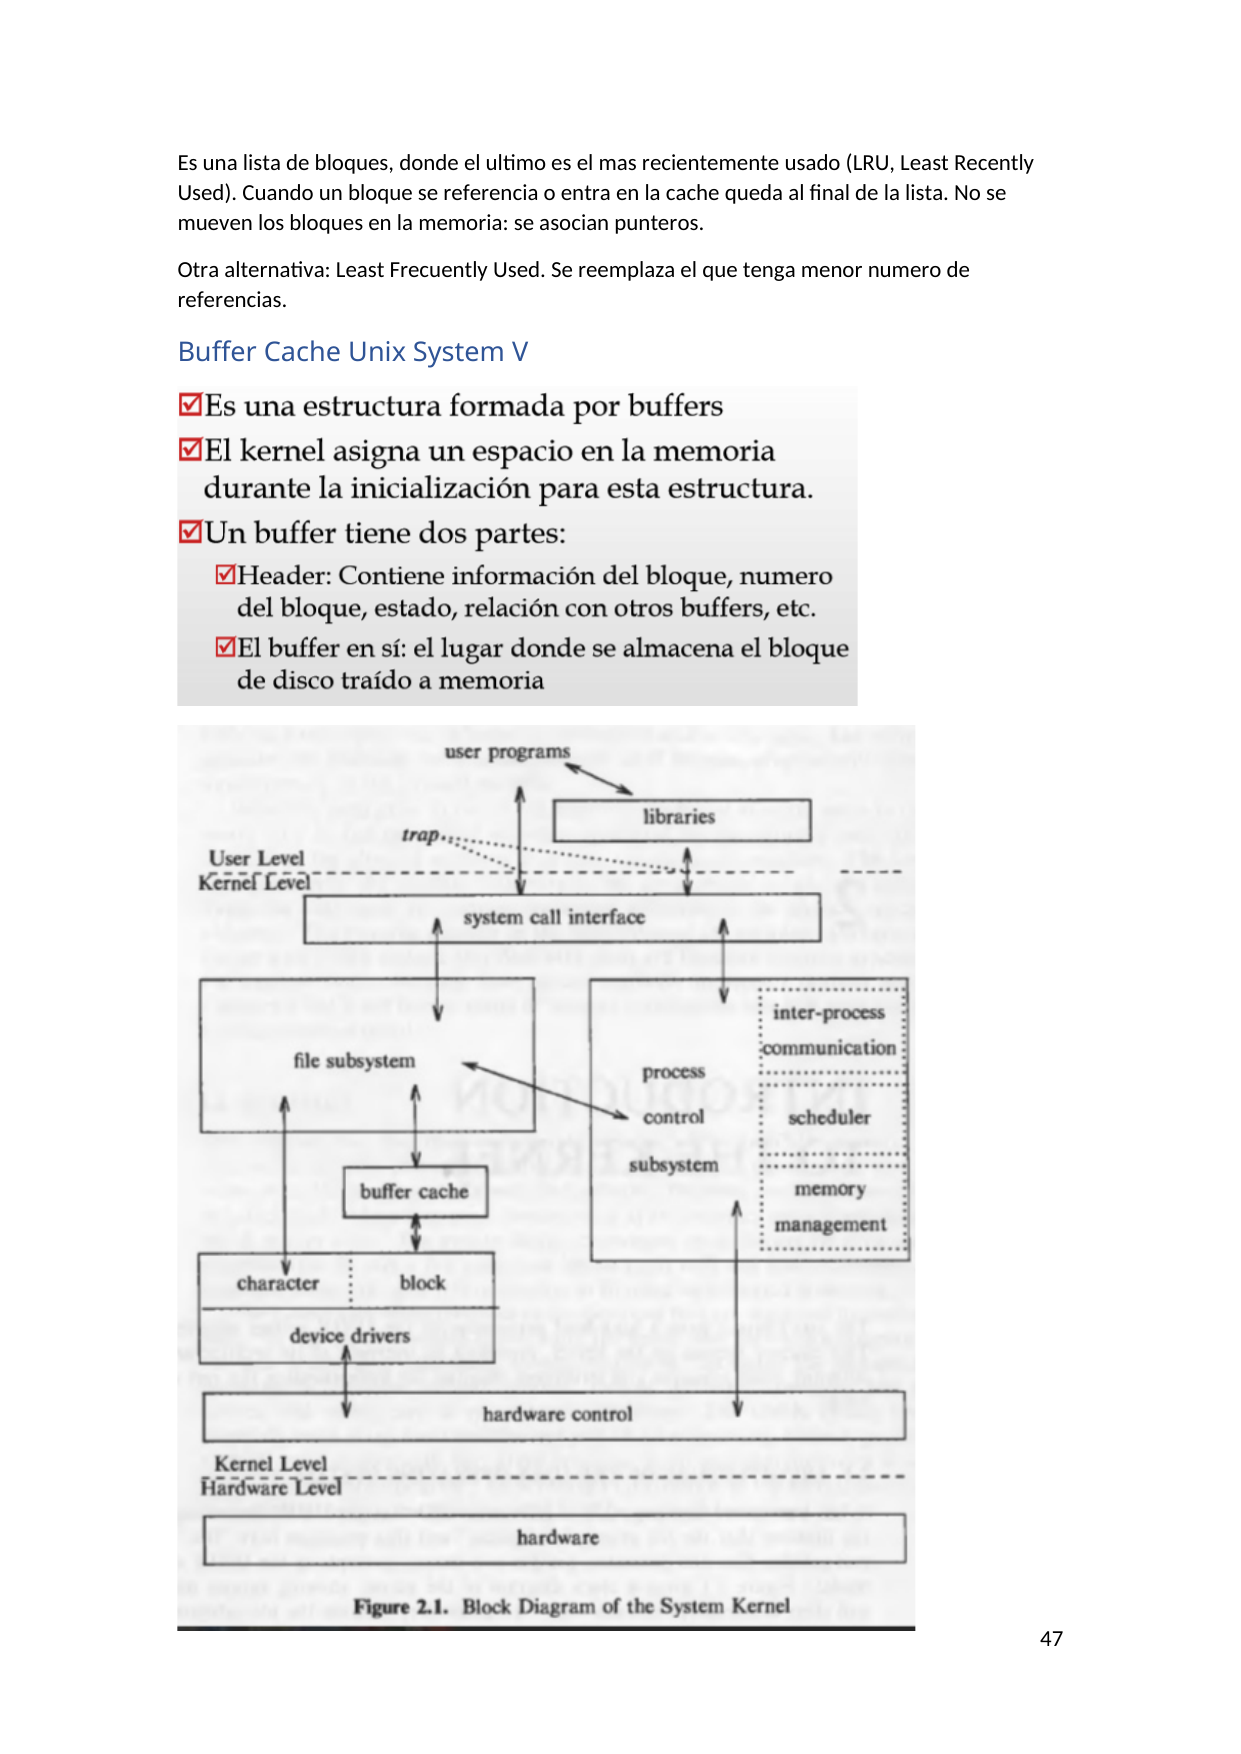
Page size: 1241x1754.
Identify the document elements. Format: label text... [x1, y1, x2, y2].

subtitle Buffer Cache Unix System V [177, 332, 1063, 369]
text Otra alternativa: Least Frecuently Used. Se reemplaza el que tenga menor numero de referencias. [177, 255, 1063, 313]
text Es una lista de bloques, donde el ultimo es el mas recientemente usado (LRU, Least Recently Used). Cuando un bloque se referencia o entra en la cache queda al final de la lista. No se mueven los bloques en la memoria: se asocian punteros. [177, 148, 1063, 236]
picture [177, 725, 916, 1631]
picture [177, 386, 858, 706]
